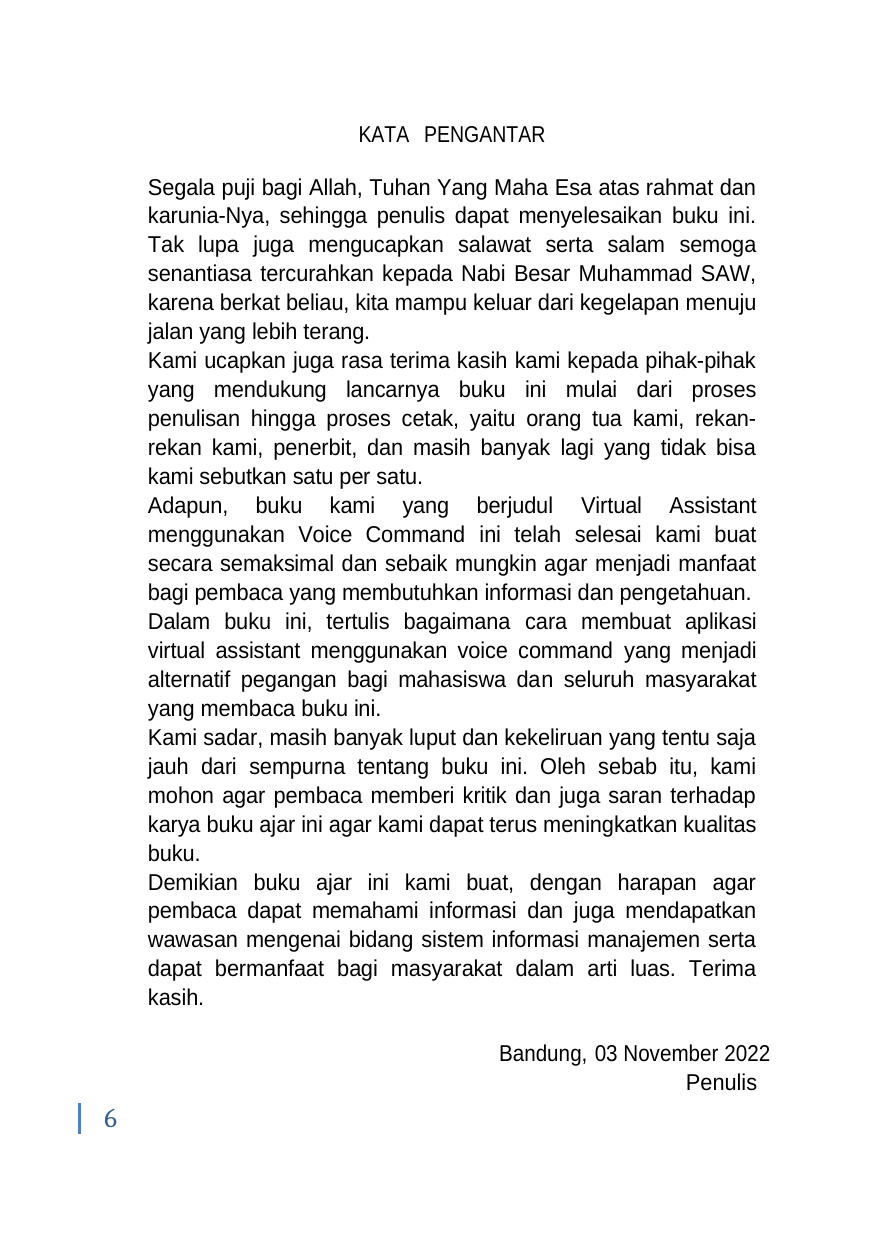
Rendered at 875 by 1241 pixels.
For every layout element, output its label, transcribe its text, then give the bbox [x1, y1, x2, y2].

text Segala puji bagi Allah, Tuhan Yang Maha Esa atas rahmat dan karunia-Nya, sehingga penulis dapat menyelesaikan buku ini. Tak lupa juga mengucapkan salawat serta salam semoga senantiasa tercurahkan kepada Nabi Besar Muhammad SAW, karena berkat beliau, kita mampu keluar dari kegelapan menuju jalan yang lebih terang. [148, 173, 757, 345]
text Penulis [104, 1068, 757, 1095]
text Dalam buku ini, tertulis bagaimana cara membuat aplikasi virtual assistant menggunakan voice command yang menjadi alternatif pegangan bagi mahasiswa dan seluruh masyarakat yang membaca buku ini. [148, 608, 757, 721]
text Bandung, 03 November 2022 [477, 1040, 770, 1066]
subtitle KATA PENGANTAR [231, 121, 673, 147]
text Adapun, buku kami yang berjudul Virtual Assistant menggunakan Voice Command ini telah selesai kami buat secara semaksimal dan sebaik mungkin agar menjadi manfaat bagi pembaca yang membutuhkan informasi dan pengetahuan. [148, 492, 757, 605]
text Demikian buku ajar ini kami buat, dengan harapan agar pembaca dapat memahami informasi dan juga mendapatkan wawasan mengenai bidang sistem informasi manajemen serta dapat bermanfaat bagi masyarakat dalam arti luas. Terima kasih. [148, 868, 757, 1011]
text Kami sadar, masih banyak luput dan kekeliruan yang tentu saja jauh dari sempurna tentang buku ini. Oleh sebab itu, kami mohon agar pembaca memberi kritik dan juga saran terhadap karya buku ajar ini agar kami dapat terus meningkatkan kualitas buku. [148, 724, 757, 866]
text Kami ucapkan juga rasa terima kasih kami kepada pihak-pihak yang mendukung lancarnya buku ini mulai dari proses penulisan hingga proses cetak, yaitu orang tua kami, rekan-rekan kami, penerbit, dan masih banyak lagi yang tidak bisa kami sebutkan satu per satu. [148, 347, 757, 489]
